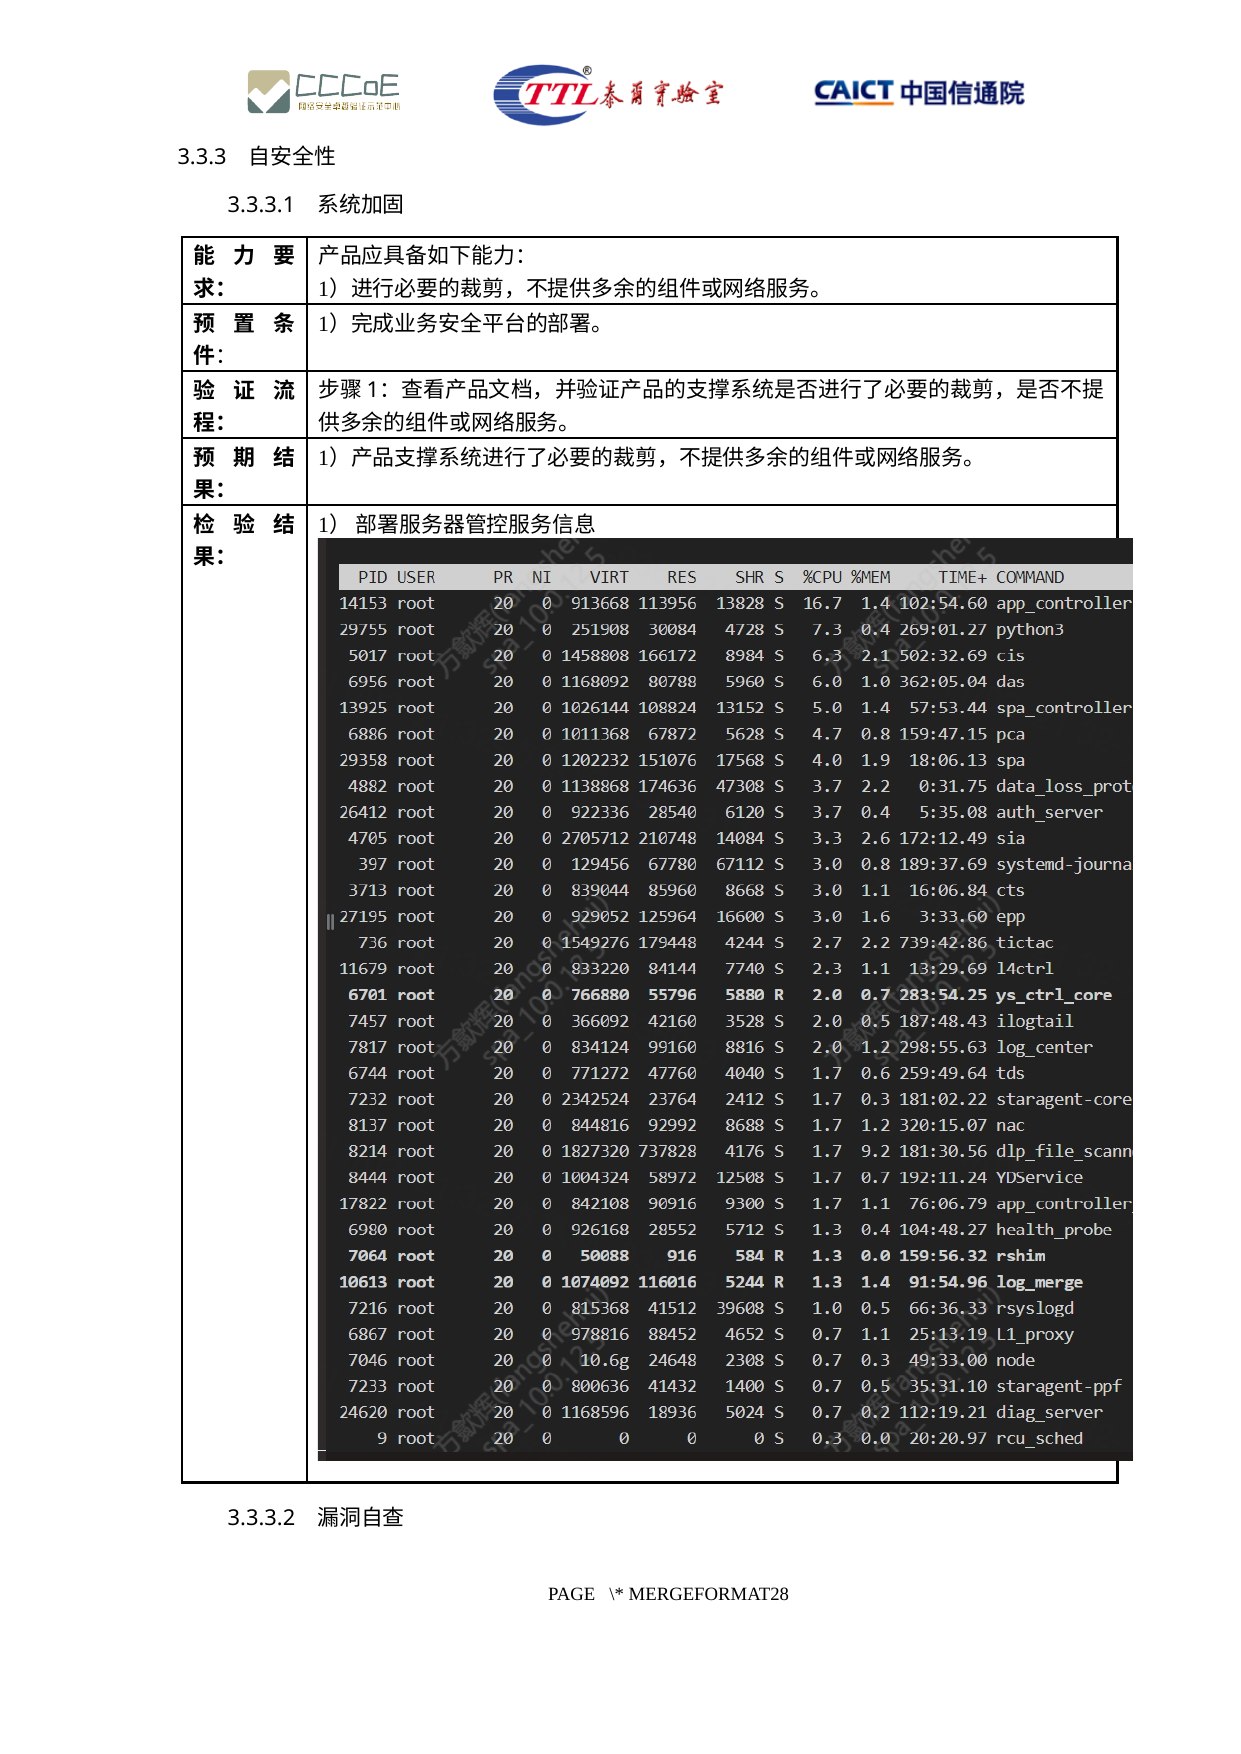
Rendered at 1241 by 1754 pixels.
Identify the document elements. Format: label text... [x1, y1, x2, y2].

picture [317, 538, 1133, 1461]
picture [808, 62, 1043, 127]
picture [491, 63, 728, 127]
table_header 产品应具备如下能力： 1）进行必要的裁剪，不提供多余的组件或网络服务。 [308, 238, 1116, 303]
picture [235, 59, 423, 127]
table_cell 预期结果： [183, 439, 306, 504]
table_cell 检验结果： [183, 506, 306, 1481]
table_cell 1）完成业务安全平台的部署。 [308, 305, 1116, 370]
table_header 能力要求： [183, 238, 306, 303]
list 系统加固 [177, 187, 1122, 220]
table_cell 预置条件： [183, 305, 306, 370]
list 自安全性 [177, 138, 1122, 171]
table_cell 步骤1：查看产品文档，并验证产品的支撑系统是否进行了必要的裁剪，是否不提供多余的组件或网络服务。 [308, 372, 1116, 437]
table_cell 验证流程： [183, 372, 306, 437]
table_cell 部署服务器管控服务信息 [308, 506, 1116, 1481]
table_cell 1）产品支撑系统进行了必要的裁剪，不提供多余的组件或网络服务。 [308, 439, 1116, 504]
list 漏洞自查 [177, 1500, 1122, 1532]
